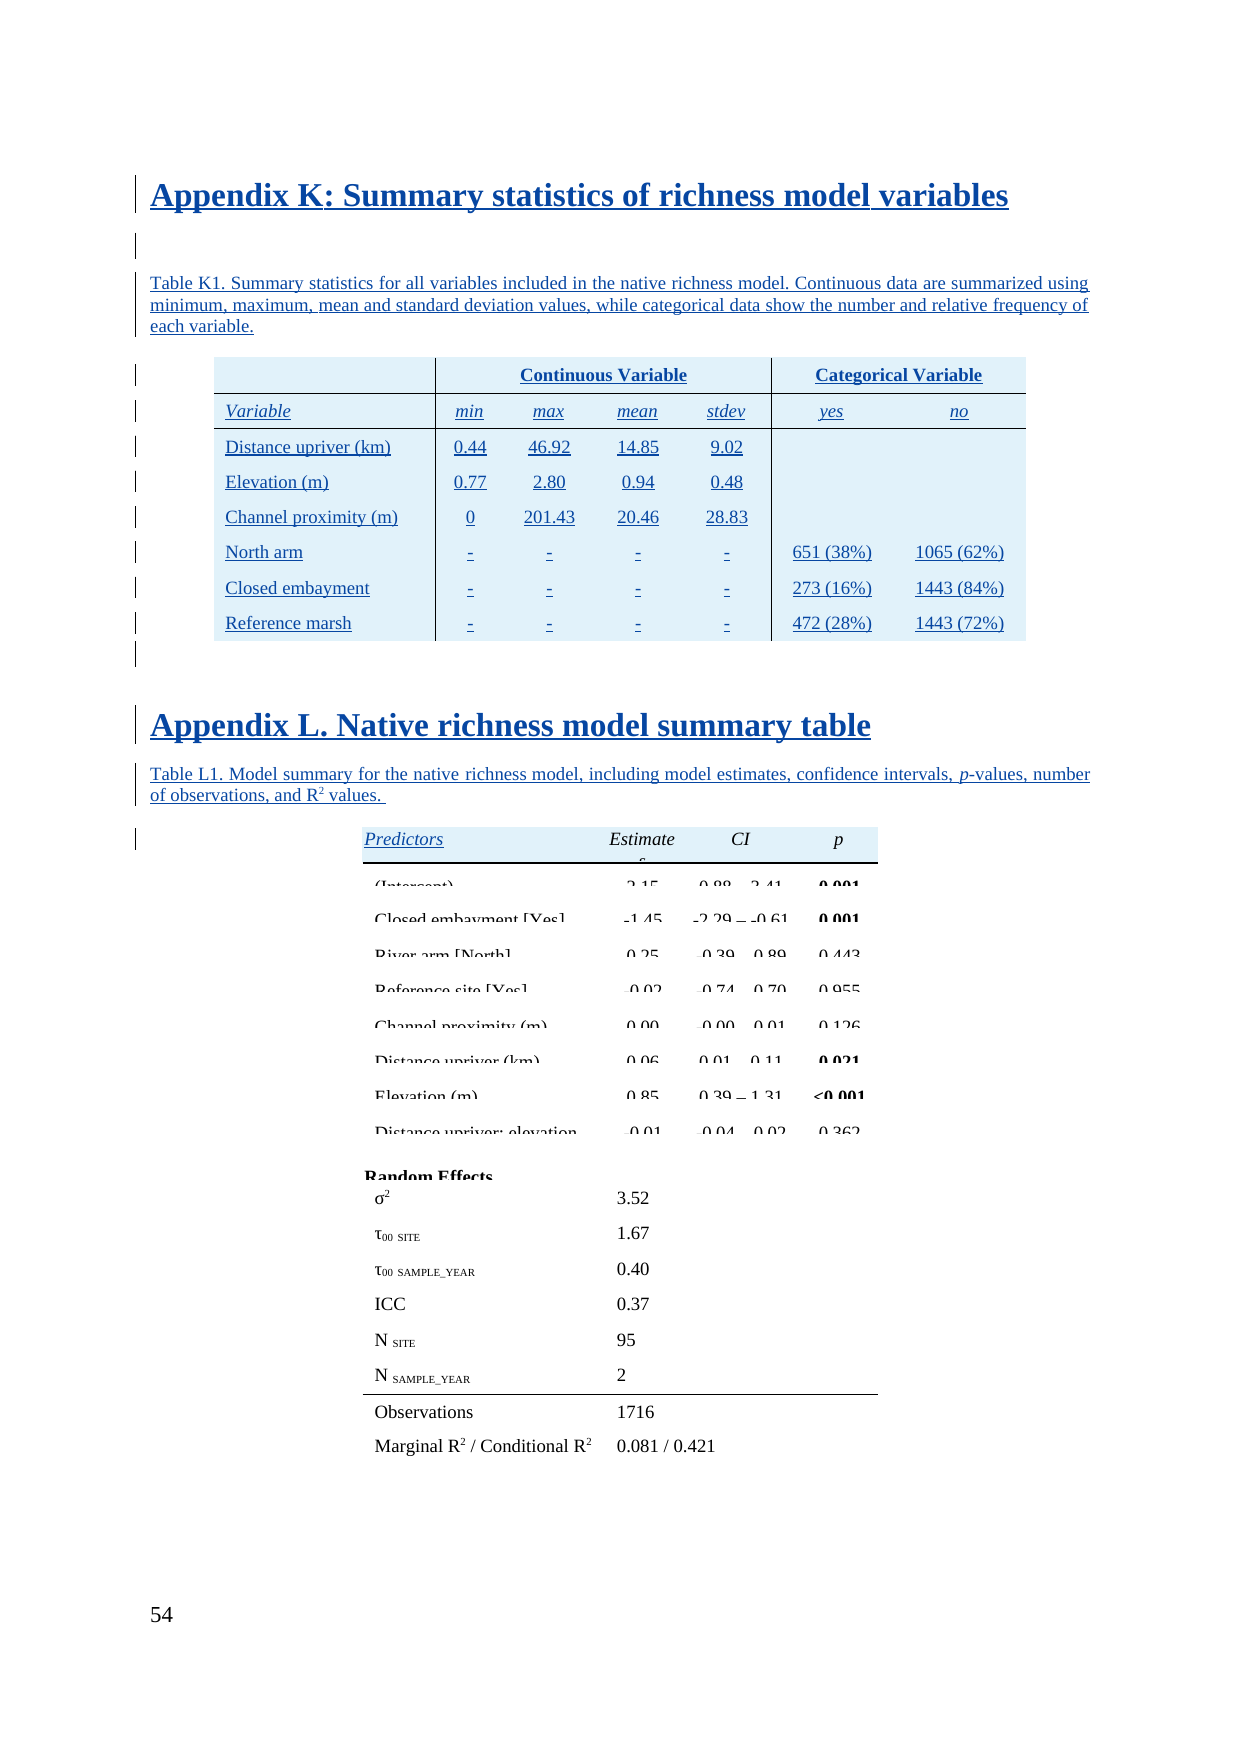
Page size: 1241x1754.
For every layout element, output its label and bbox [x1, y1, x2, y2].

table_cell [801, 1004, 878, 1039]
table_cell [681, 864, 801, 898]
table_cell [801, 1110, 878, 1146]
table_cell [801, 1075, 878, 1110]
table_cell [605, 1216, 878, 1252]
table_cell [363, 969, 605, 1004]
table_cell [605, 1039, 681, 1075]
table_cell [605, 898, 681, 933]
table_cell [605, 933, 681, 968]
table_cell [605, 1323, 878, 1358]
table_cell [681, 898, 801, 933]
table_cell [363, 1181, 605, 1216]
table_cell [363, 1252, 605, 1287]
table_cell [363, 1039, 605, 1075]
table_cell [801, 864, 878, 898]
table_cell [605, 1429, 878, 1464]
table_cell [605, 1358, 878, 1393]
table_cell [363, 1146, 878, 1181]
table_cell [801, 1039, 878, 1075]
table_cell [681, 1075, 801, 1110]
table_cell [681, 933, 801, 968]
table_cell [605, 1287, 878, 1323]
table_cell [605, 1395, 878, 1429]
table_cell [363, 933, 605, 968]
table_cell [681, 969, 801, 1004]
table_cell [605, 1110, 681, 1146]
table_cell [363, 864, 605, 898]
table_cell [681, 1004, 801, 1039]
table_cell [363, 1429, 605, 1464]
table_cell [681, 1110, 801, 1146]
table_cell [363, 1395, 605, 1429]
table_cell [363, 1075, 605, 1110]
table_cell [801, 933, 878, 968]
table_cell [363, 1110, 605, 1146]
table_cell [801, 898, 878, 933]
table_cell [681, 1039, 801, 1075]
table_cell [363, 1287, 605, 1323]
table_cell [363, 1323, 605, 1358]
table_cell [363, 898, 605, 933]
table_cell [605, 1252, 878, 1287]
table_cell [801, 969, 878, 1004]
table_cell [605, 969, 681, 1004]
table_cell [363, 1216, 605, 1252]
table_cell [605, 864, 681, 898]
table_cell [605, 1181, 878, 1216]
table_cell [605, 1075, 681, 1110]
table_cell [363, 1358, 605, 1393]
table_cell [605, 1004, 681, 1039]
table_cell [363, 1004, 605, 1039]
